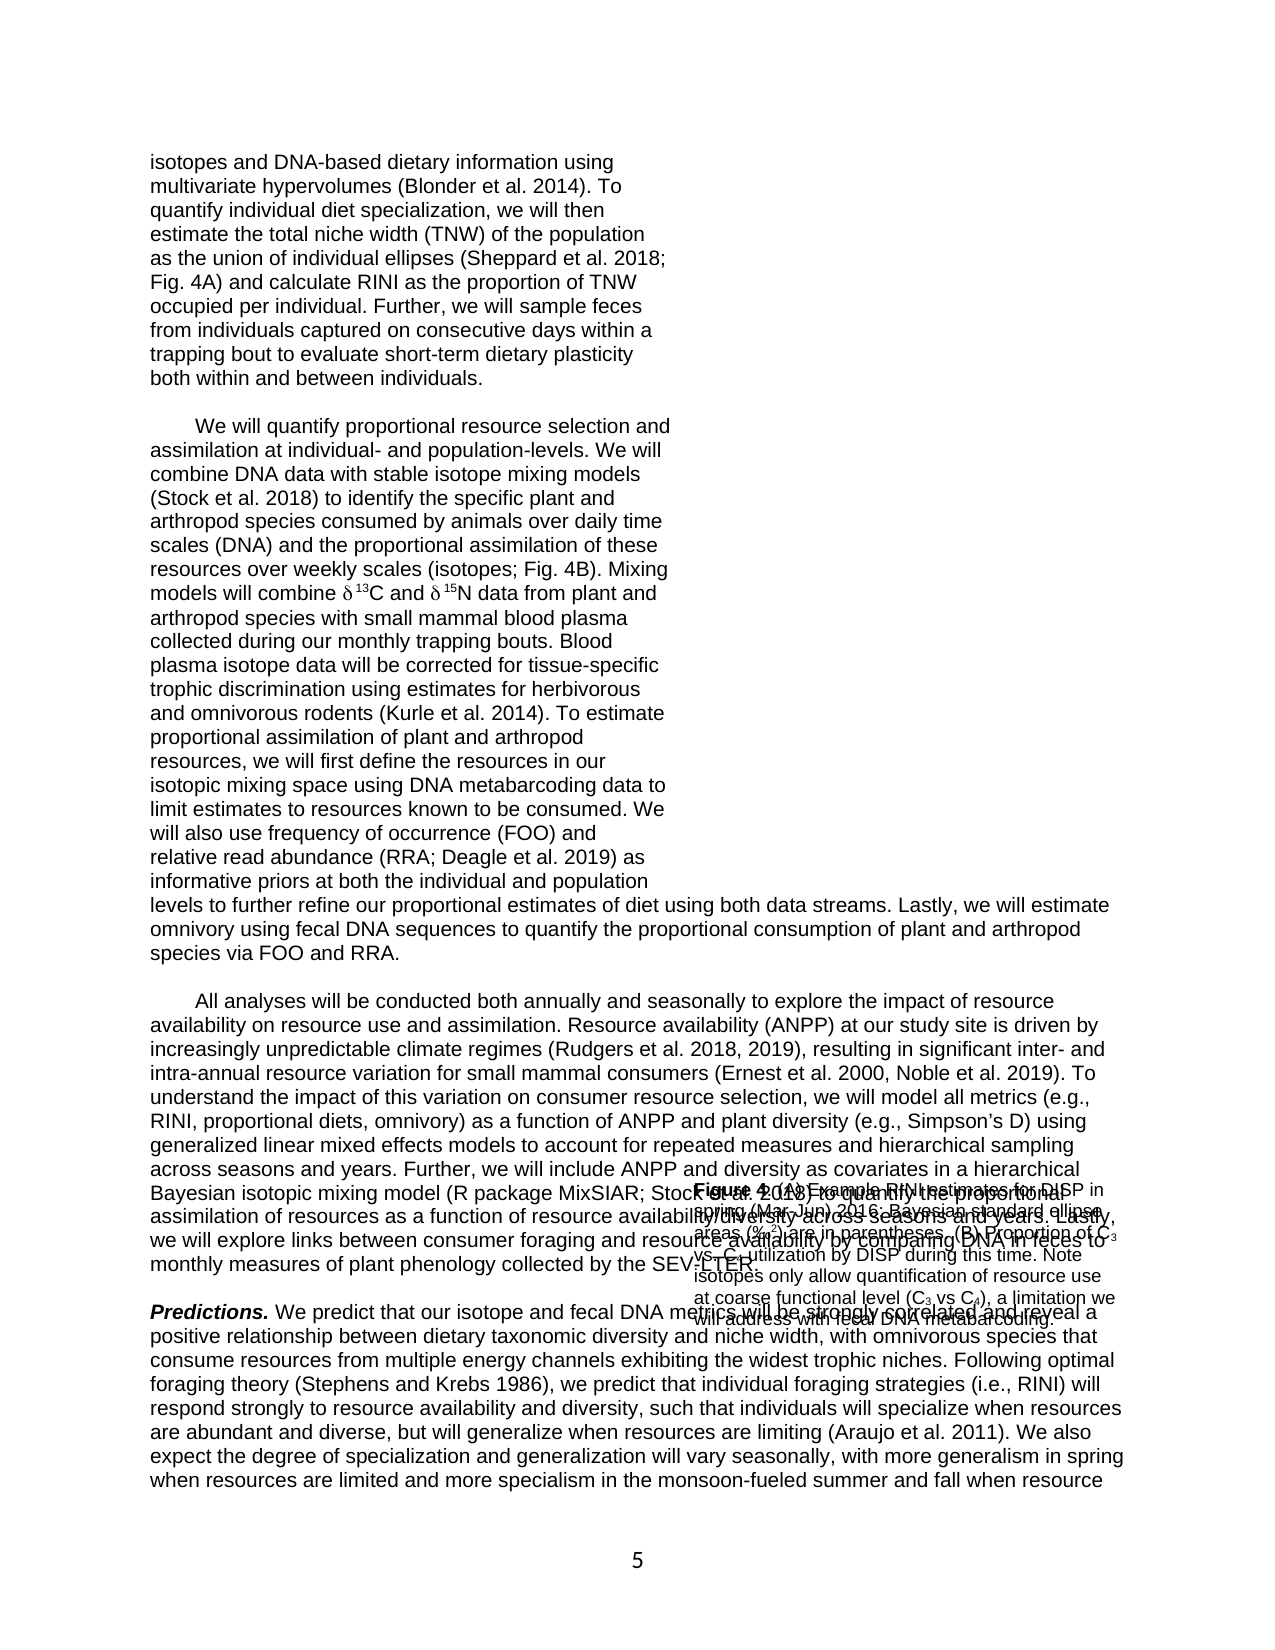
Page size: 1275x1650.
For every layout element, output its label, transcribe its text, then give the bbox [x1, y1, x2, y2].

text We will quantify proportional resource selection and assimilation at individual- and population-levels. We will combine DNA data with stable isotope mixing models (Stock et al. 2018) to identify the specific plant and arthropod species consumed by animals over daily time scales (DNA) and the proportional assimilation of these resources over weekly scales (isotopes; Fig. 4B). Mixing models will combine d13C and d15N data from plant and arthropod species with small mammal blood plasma collected during our monthly trapping bouts. Blood plasma isotope data will be corrected for tissue-specific trophic discrimination using estimates for herbivorous and omnivorous rodents (Kurle et al. 2014). To estimate proportional assimilation of plant and arthropod resources, we will first define the resources in our isotopic mixing space using DNA metabarcoding data to limit estimates to resources known to be consumed. We will also use frequency of occurrence (FOO) and relative read abundance (RRA; Deagle et al. 2019) as informative priors at both the individual and population levels to further refine our proportional estimates of diet using both data streams. Lastly, we will estimate omnivory using fecal DNA sequences to quantify the proportional consumption of plant and arthropod species via FOO and RRA. [150, 413, 1125, 965]
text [150, 150, 1125, 389]
text All analyses will be conducted both annually and seasonally to explore the impact of resource availability on resource use and assimilation. Resource availability (ANPP) at our study site is driven by increasingly unpredictable climate regimes (Rudgers et al. 2018, 2019), resulting in significant inter- and intra-annual resource variation for small mammal consumers (Ernest et al. 2000, Noble et al. 2019). To understand the impact of this variation on consumer resource selection, we will model all metrics (e.g., RINI, proportional diets, omnivory) as a function of ANPP and plant diversity (e.g., Simpson’s D) using generalized linear mixed effects models to account for repeated measures and hierarchical sampling across seasons and years. Further, we will include ANPP and diversity as covariates in a hierarchical Bayesian isotopic mixing model (R package MixSIAR; Stock et al. 2018) to quantify the proportional assimilation of resources as a function of resource availability/diversity across seasons and years. Lastly, we will explore links between consumer foraging and resource availability by comparing DNA in feces to monthly measures of plant phenology collected by the SEV-LTER. [150, 989, 1125, 1276]
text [150, 1300, 1125, 1492]
